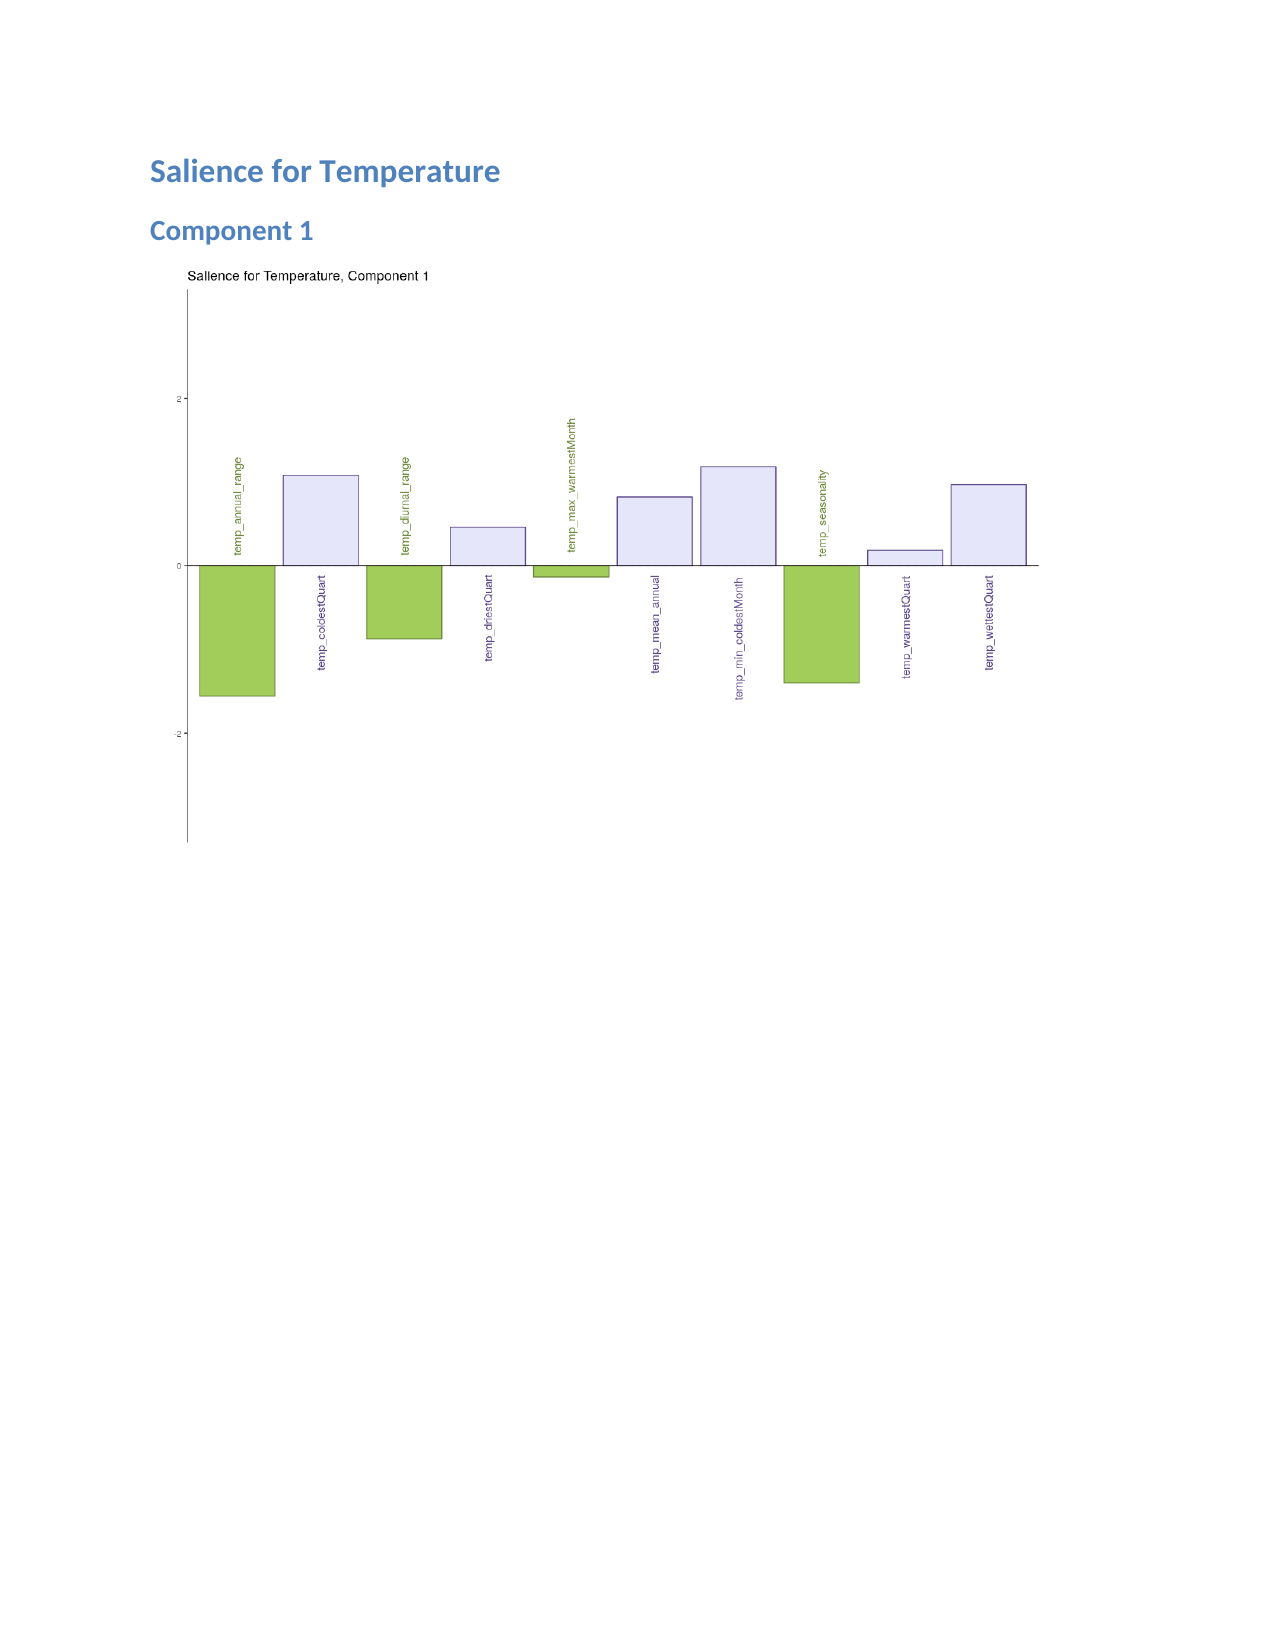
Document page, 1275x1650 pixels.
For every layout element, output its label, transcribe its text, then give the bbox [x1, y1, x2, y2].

subtitle Salience for Temperature [150, 150, 1125, 191]
picture [168, 266, 1044, 850]
subtitle Component 1 [150, 212, 1125, 247]
